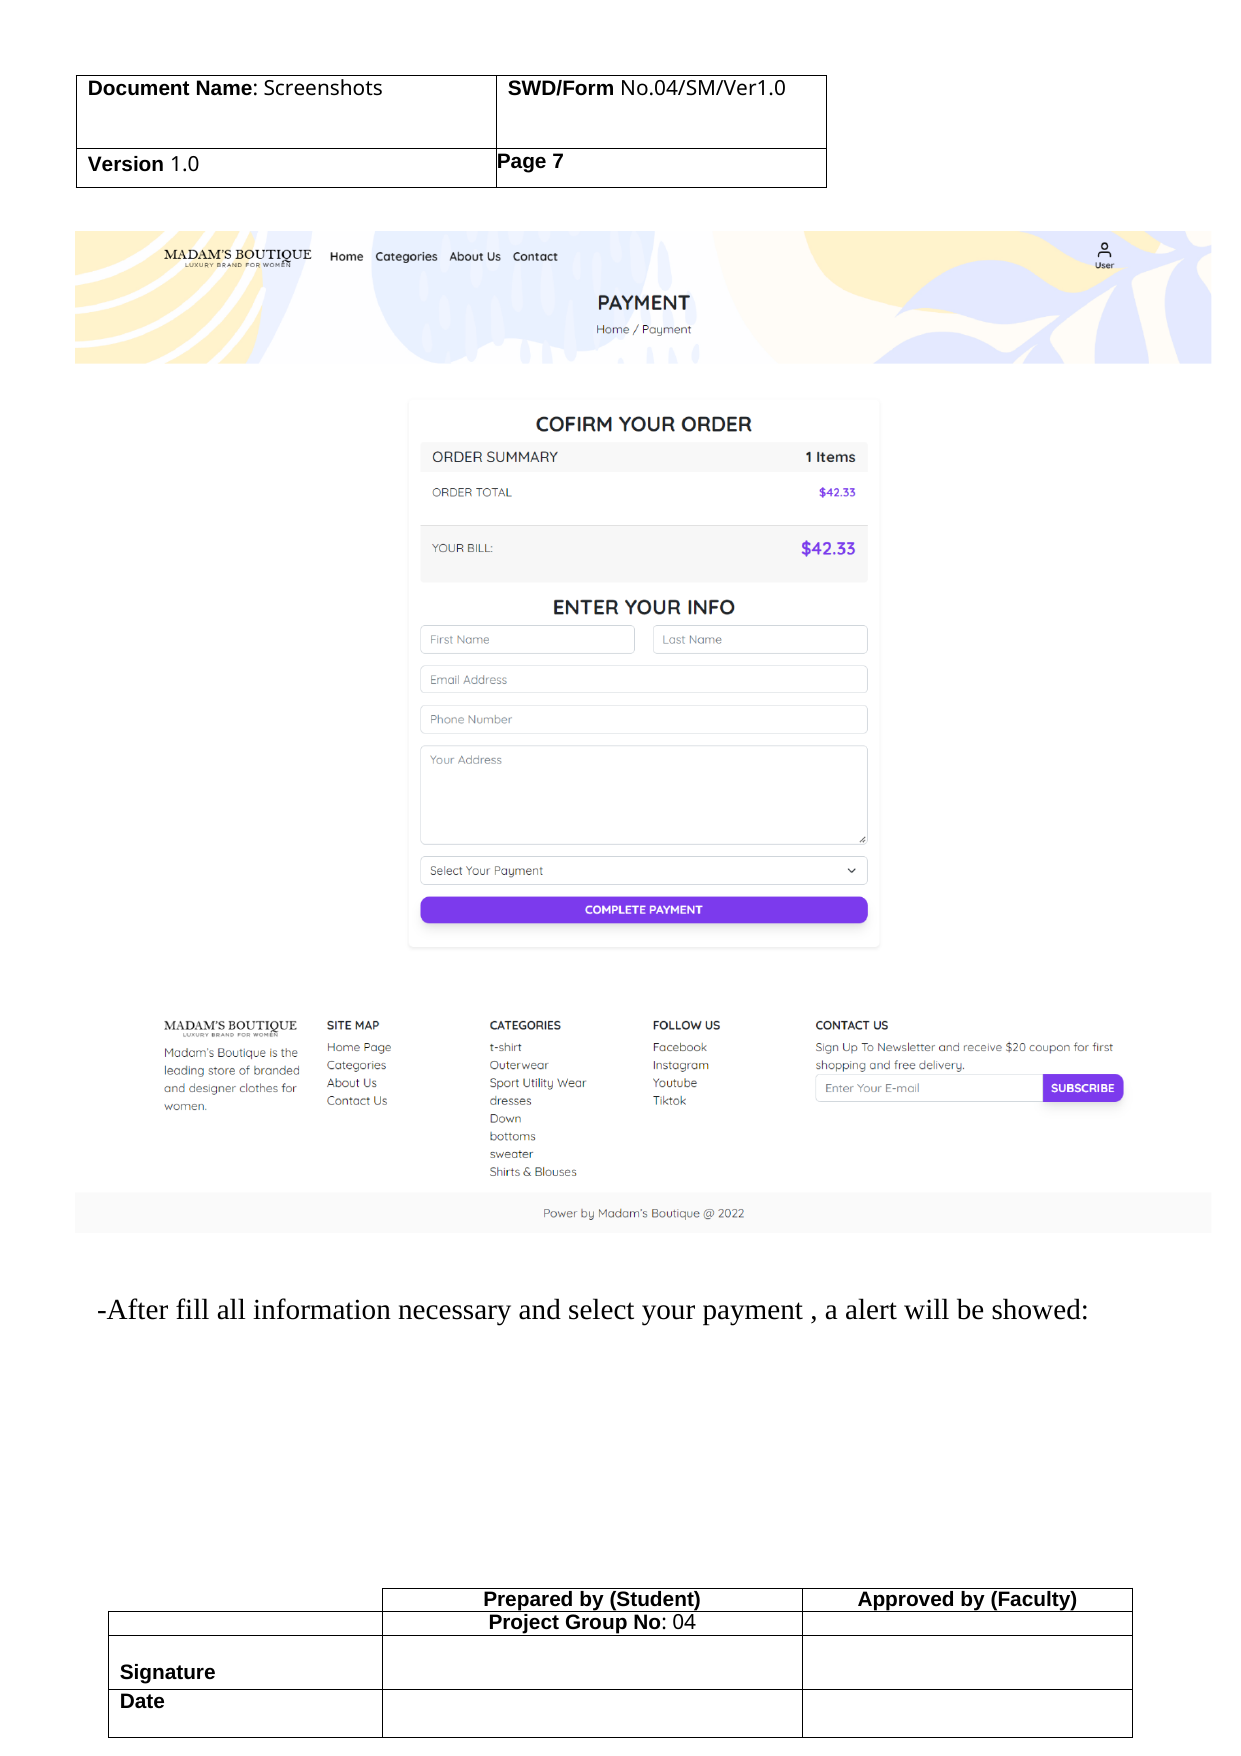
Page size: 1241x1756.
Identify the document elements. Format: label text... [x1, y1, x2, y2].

picture [75, 231, 1212, 1233]
text -After fill all information necessary and select your payment , a alert will be showed: [75, 1292, 1211, 1326]
